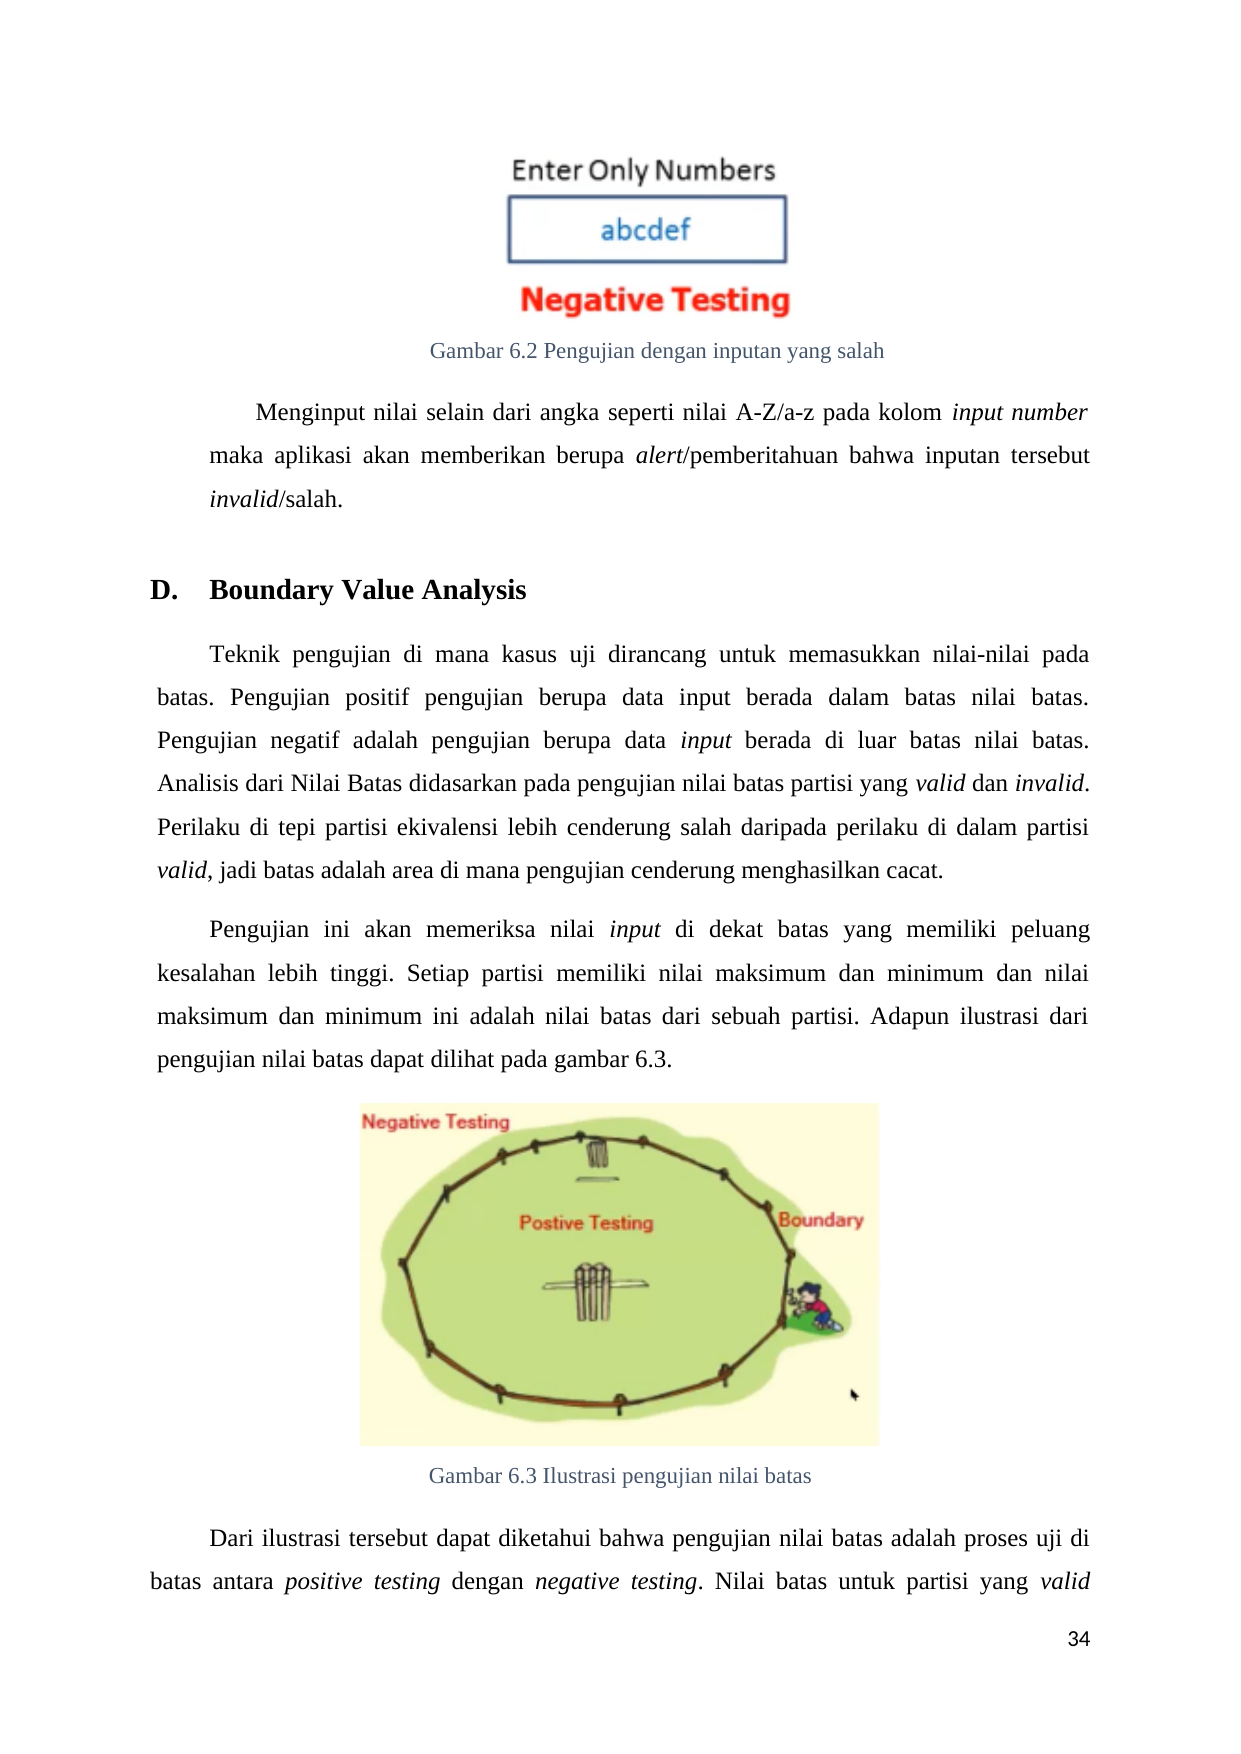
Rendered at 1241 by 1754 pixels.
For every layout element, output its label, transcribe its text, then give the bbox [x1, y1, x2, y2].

text Gambar 6.2 Pengujian dengan inputan yang salah [150, 337, 1090, 363]
list Boundary Value Analysis [150, 572, 1090, 606]
text Pengujian ini akan memeriksa nilai input di dekat batas yang memiliki peluang kesalahan lebih tinggi. Setiap partisi memiliki nilai maksimum dan minimum dan nilai maksimum dan minimum ini adalah nilai batas dari sebuah partisi. Adapun ilustrasi dari pengujian nilai batas dapat dilihat pada gambar 6.3. [157, 914, 1090, 1073]
text Teknik pengujian di mana kasus uji dirancang untuk memasukkan nilai-nilai pada batas. Pengujian positif pengujian berupa data input berada dalam batas nilai batas. Pengujian negatif adalah pengujian berupa data input berada di luar batas nilai batas. Analisis dari Nilai Batas didasarkan pada pengujian nilai batas partisi yang valid dan invalid. Perilaku di tepi partisi ekivalensi lebih cenderung salah daripada perilaku di dalam partisi valid, jadi batas adalah area di mana pengujian cenderung menghasilkan cacat. [157, 639, 1090, 883]
picture [502, 150, 798, 321]
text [150, 1523, 1090, 1594]
text Menginput nilai selain dari angka seperti nilai A-Z/a-z pada kolom input number maka aplikasi akan memberikan berupa alert/pemberitahuan bahwa inputan tersebut invalid/salah. [209, 397, 1090, 512]
text Gambar 6.3 Ilustrasi pengujian nilai batas [150, 1462, 1090, 1489]
picture [359, 1103, 881, 1446]
